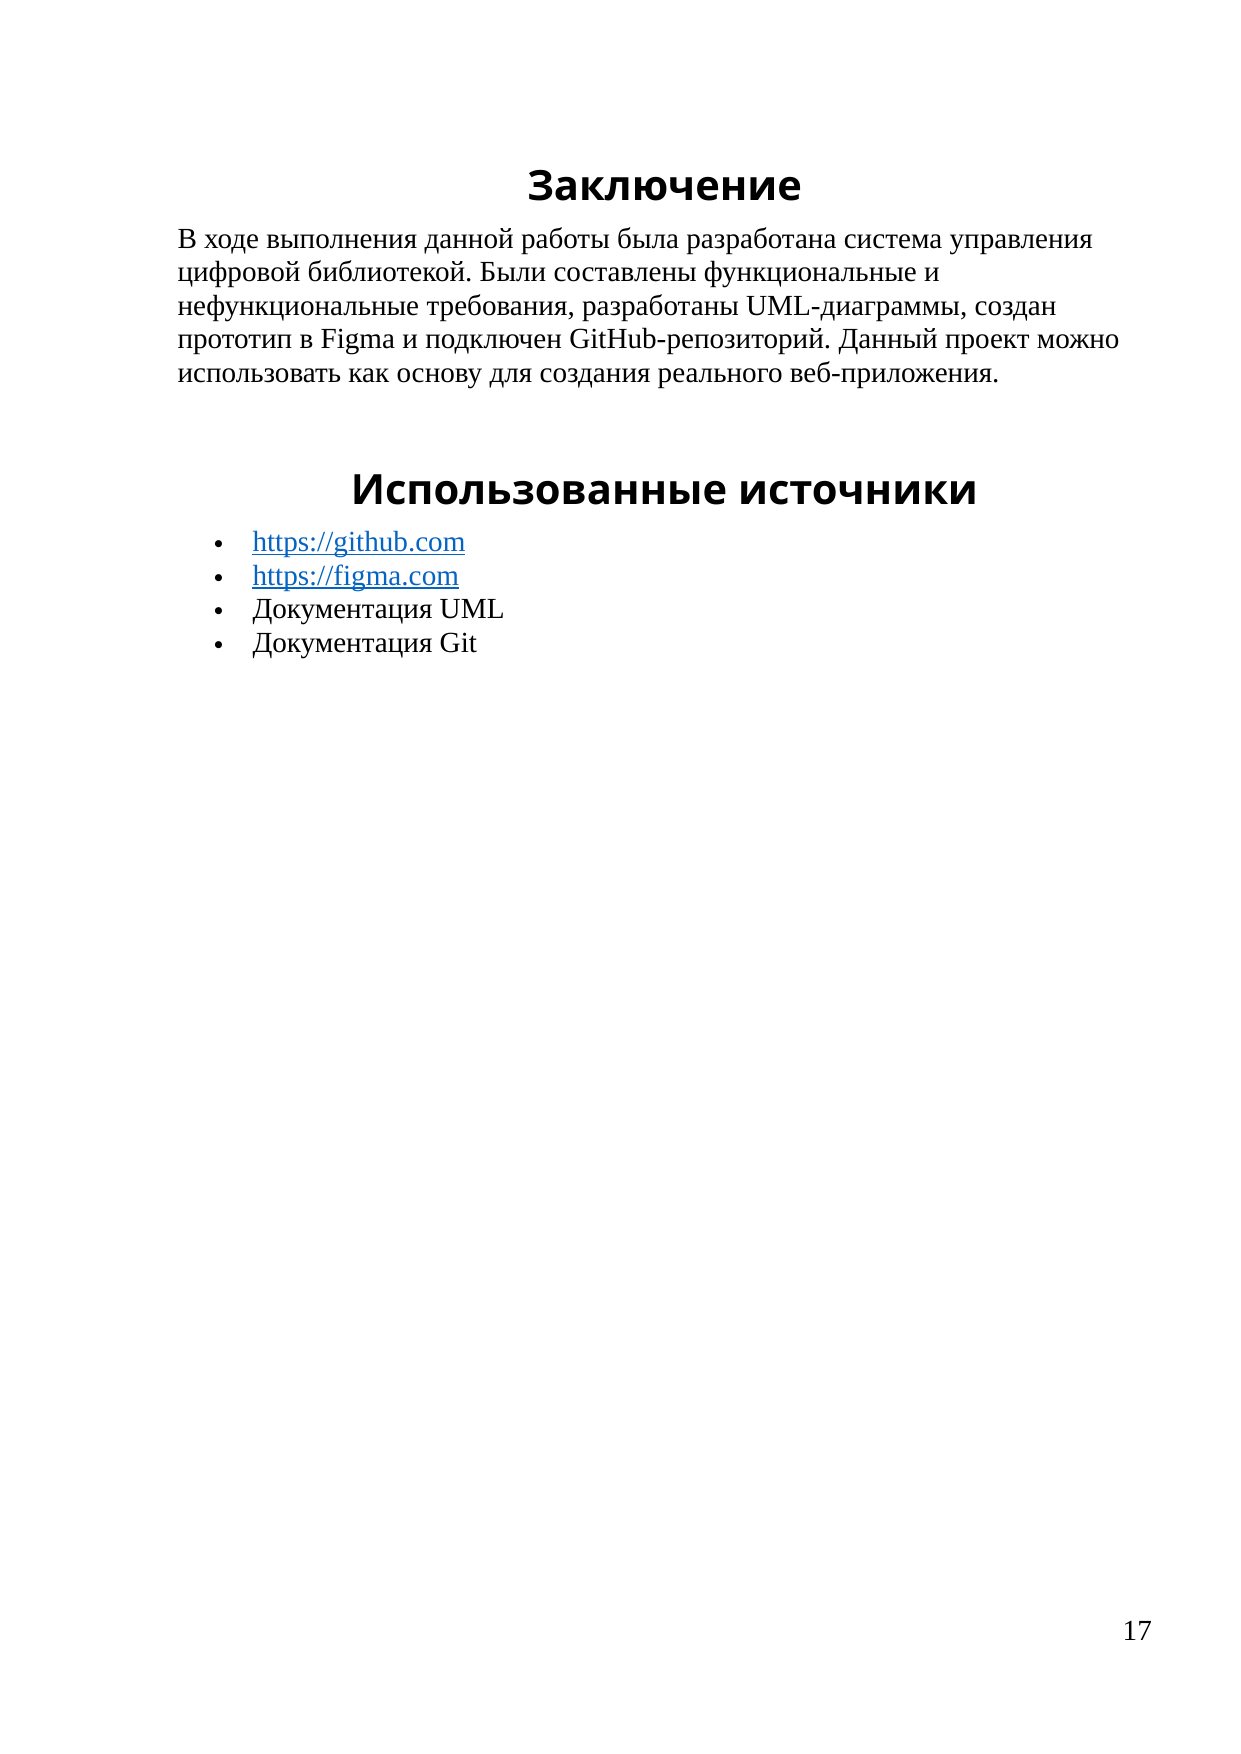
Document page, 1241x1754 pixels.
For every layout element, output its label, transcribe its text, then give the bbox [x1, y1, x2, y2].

subtitle Заключение [177, 156, 1152, 212]
subtitle Использованные источники [177, 459, 1152, 516]
list https://figma.com [215, 558, 1152, 592]
list Документация Git [215, 625, 1152, 659]
list https://github.com [215, 524, 1152, 558]
text В ходе выполнения данной работы была разработана система управления цифровой библиотекой. Были составлены функциональные и нефункциональные требования, разработаны UML-диаграммы, создан прототип в Figma и подключен GitHub-репозиторий. Данный проект можно использовать как основу для создания реального веб-приложения. [177, 221, 1152, 388]
list Документация UML [215, 592, 1152, 625]
